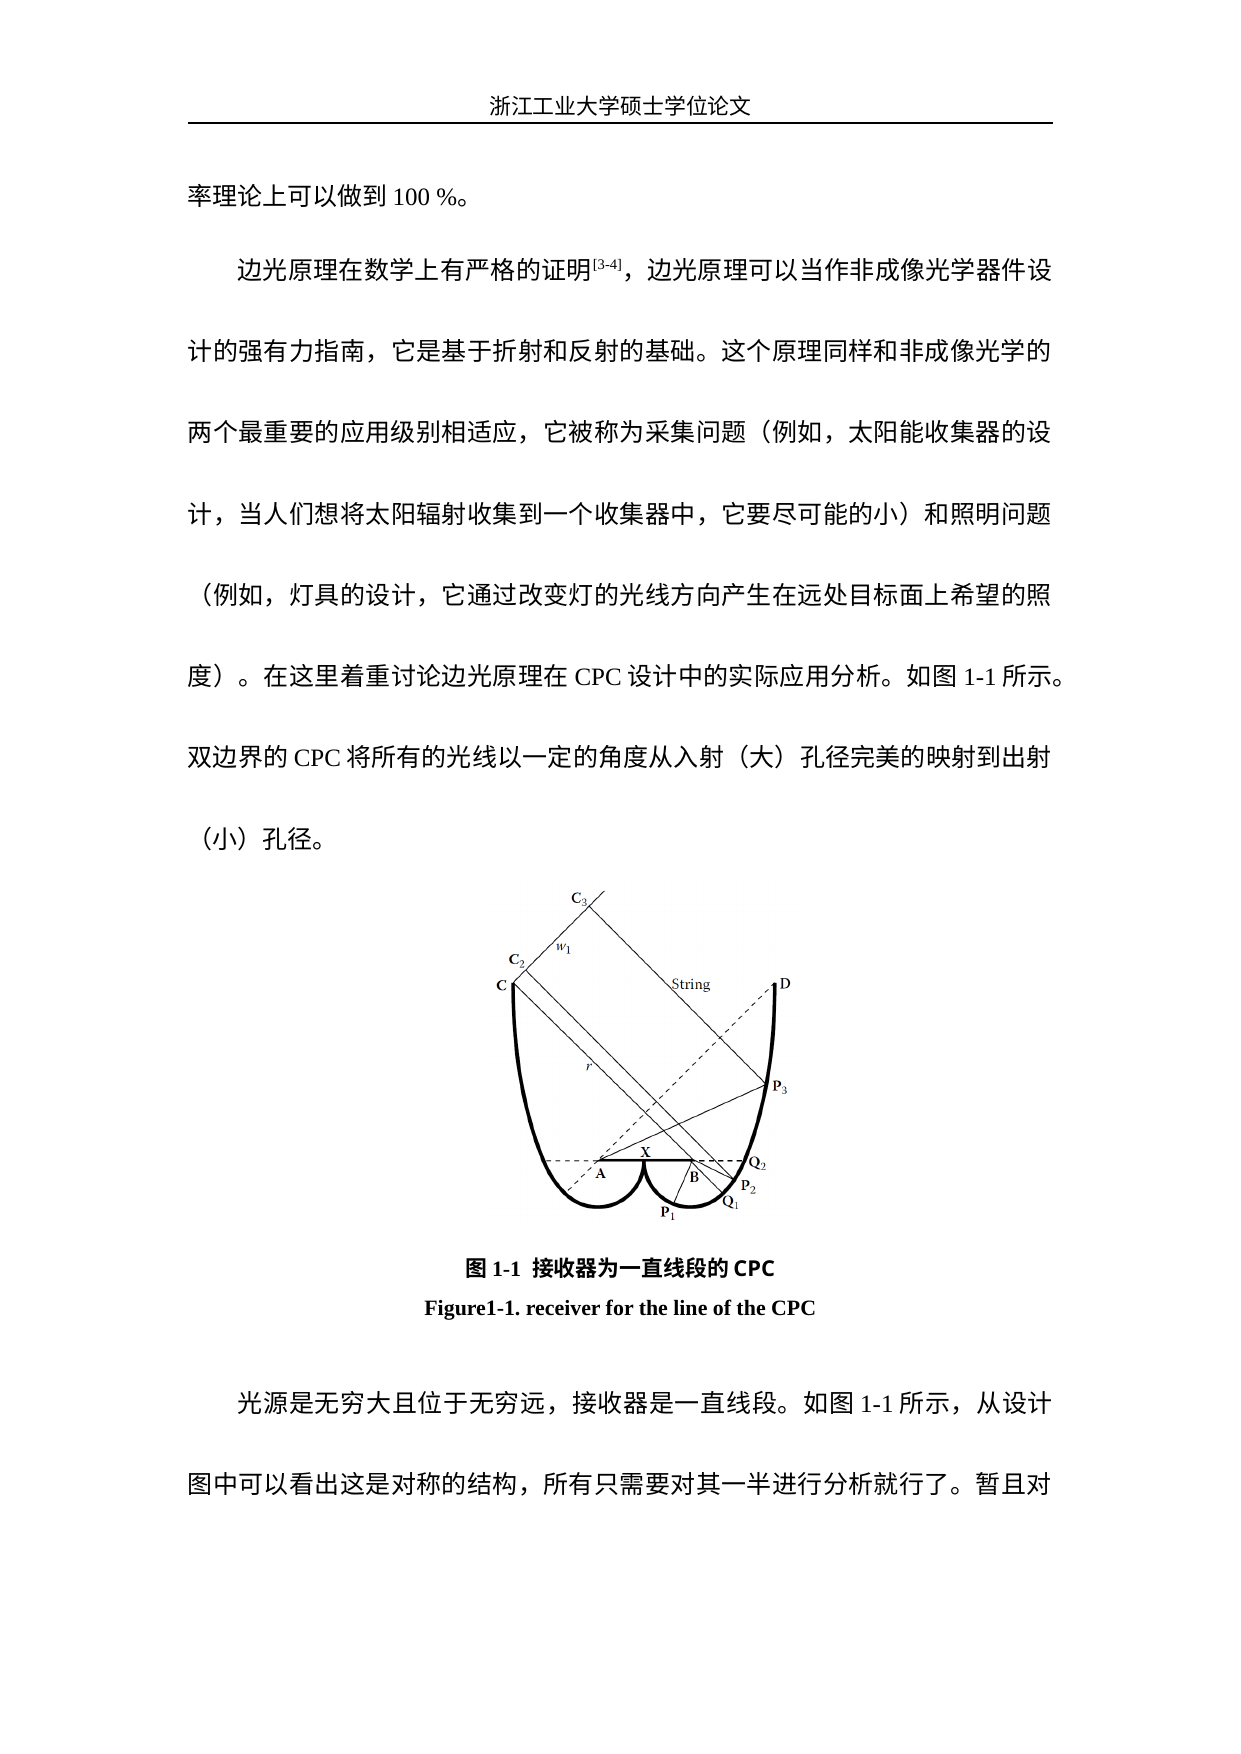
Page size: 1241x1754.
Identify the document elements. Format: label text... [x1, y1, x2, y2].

text Figure1-1. receiver for the line of the CPC [187, 1291, 1053, 1324]
text 边光原理在数学上有严格的证明[3-4]，边光原理可以当作非成像光学器件设计的强有力指南，它是基于折射和反射的基础。这个原理同样和非成像光学的两个最重要的应用级别相适应，它被称为采集问题（例如，太阳能收集器的设计，当人们想将太阳辐射收集到一个收集器中，它要尽可能的小）和照明问题（例如，灯具的设计，它通过改变灯的光线方向产生在远处目标面上希望的照度）。在这里着重讨论边光原理在CPC设计中的实际应用分析。如图1-1所示。双边界的CPC将所有的光线以一定的角度从入射（大）孔径完美的映射到出射（小）孔径。 [187, 236, 1053, 870]
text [187, 162, 1053, 227]
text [187, 1369, 1053, 1515]
text 图1-1 接收器为一直线段的CPC [187, 1251, 1053, 1283]
picture [488, 878, 802, 1222]
